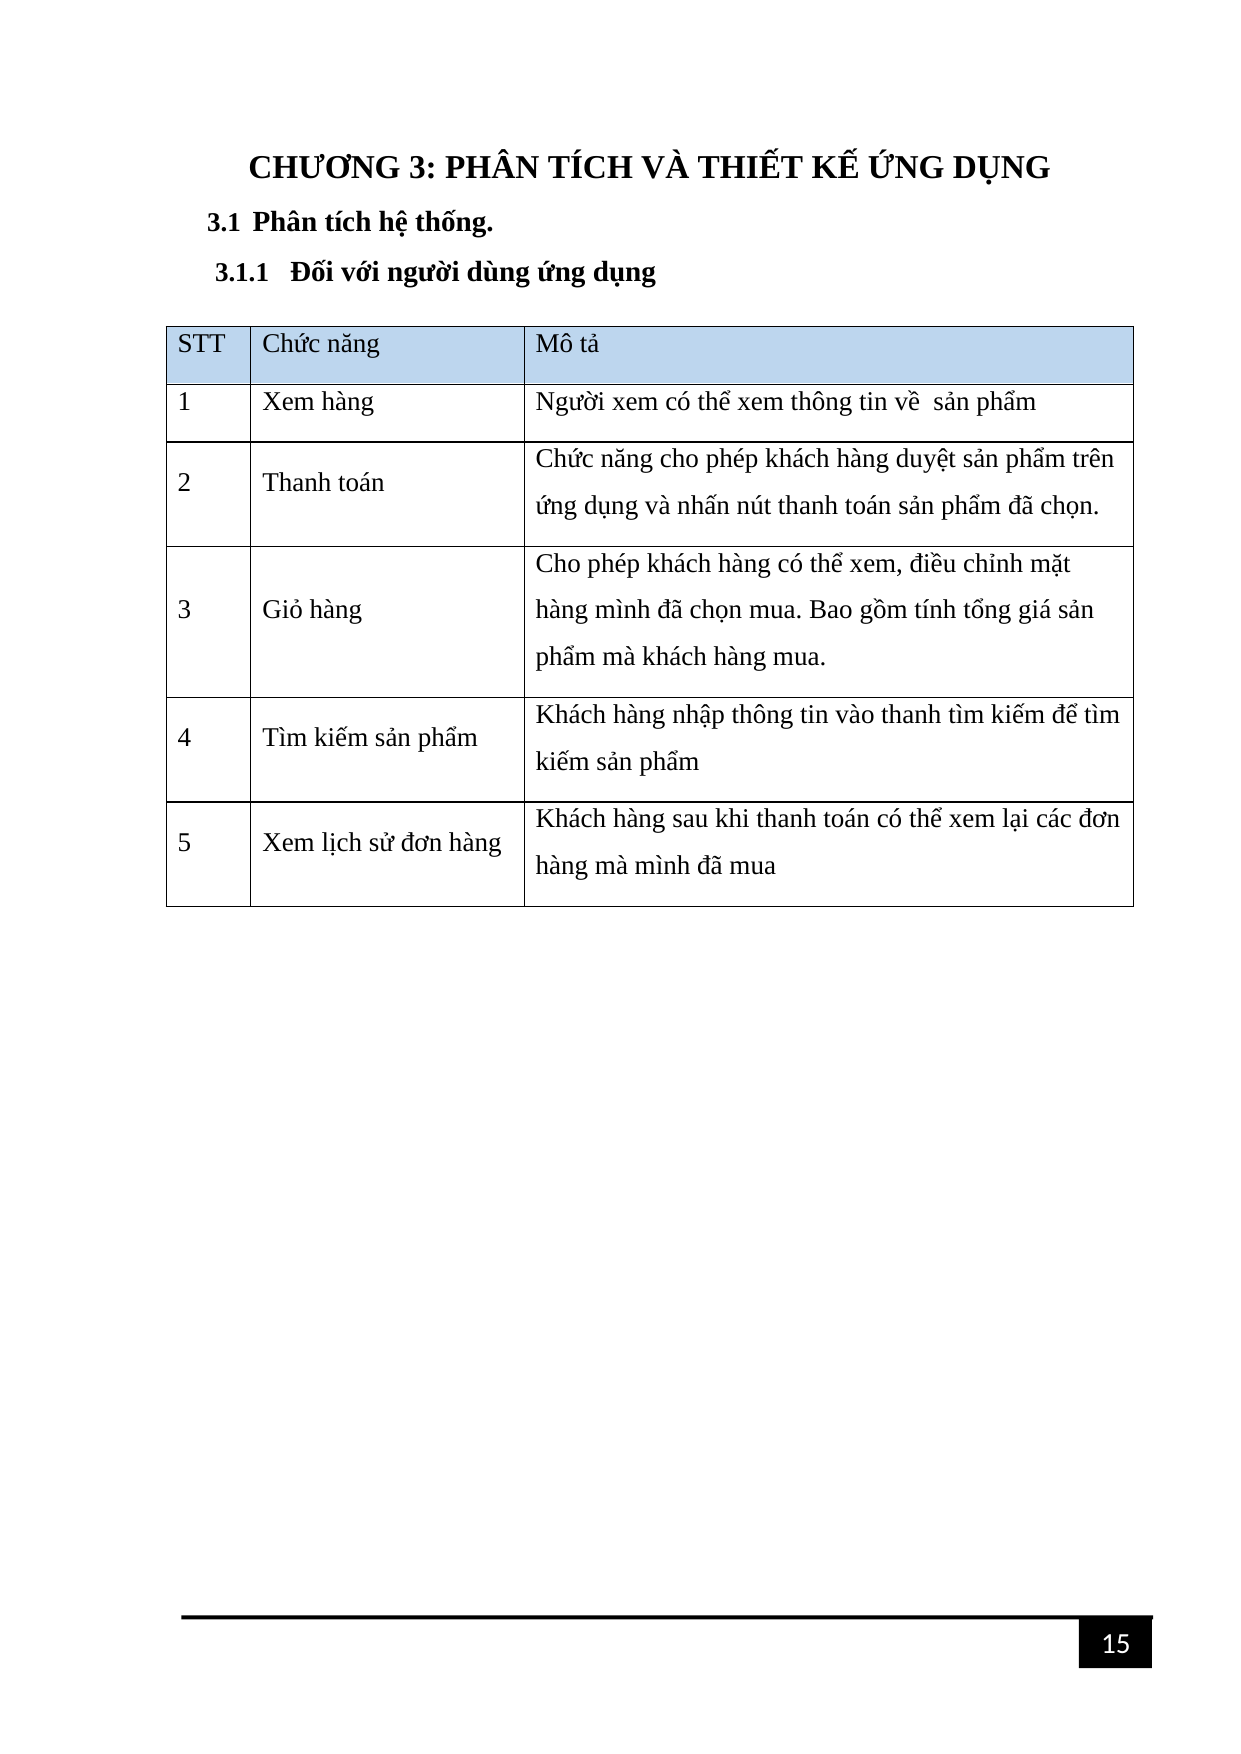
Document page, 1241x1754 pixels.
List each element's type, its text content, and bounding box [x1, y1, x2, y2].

table_cell 3 [167, 547, 250, 697]
table_cell Cho phép khách hàng có thể xem, điều chỉnh mặt hàng mình đã chọn mua. Bao gồm tính tổng giá sản phẩm mà khách hàng mua. [525, 547, 1133, 697]
table_cell Tìm kiếm sản phẩm [251, 698, 524, 801]
table_cell Giỏ hàng [251, 547, 524, 697]
table_cell Người xem có thể xem thông tin về sản phẩm [525, 385, 1133, 441]
table_header STT [167, 327, 250, 383]
table_cell Khách hàng sau khi thanh toán có thể xem lại các đơn hàng mà mình đã mua [525, 803, 1133, 906]
table_header Mô tả [525, 327, 1133, 383]
list Phân tích hệ thống. [207, 204, 1122, 238]
table_cell Thanh toán [251, 443, 524, 546]
table_cell 5 [167, 803, 250, 906]
table_header Chức năng [251, 327, 524, 383]
table_cell 1 [167, 385, 250, 441]
subtitle CHƯƠNG 3: PHÂN TÍCH VÀ THIẾT KẾ ỨNG DỤNG [177, 148, 1122, 186]
table_cell 2 [167, 443, 250, 546]
table_cell Khách hàng nhập thông tin vào thanh tìm kiếm để tìm kiếm sản phẩm [525, 698, 1133, 801]
list Đối với người dùng ứng dụng [215, 254, 1122, 288]
table_cell 4 [167, 698, 250, 801]
table_cell Xem lịch sử đơn hàng [251, 803, 524, 906]
table_cell Chức năng cho phép khách hàng duyệt sản phẩm trên ứng dụng và nhấn nút thanh toán sản phẩm đã chọn. [525, 443, 1133, 546]
table_cell Xem hàng [251, 385, 524, 441]
